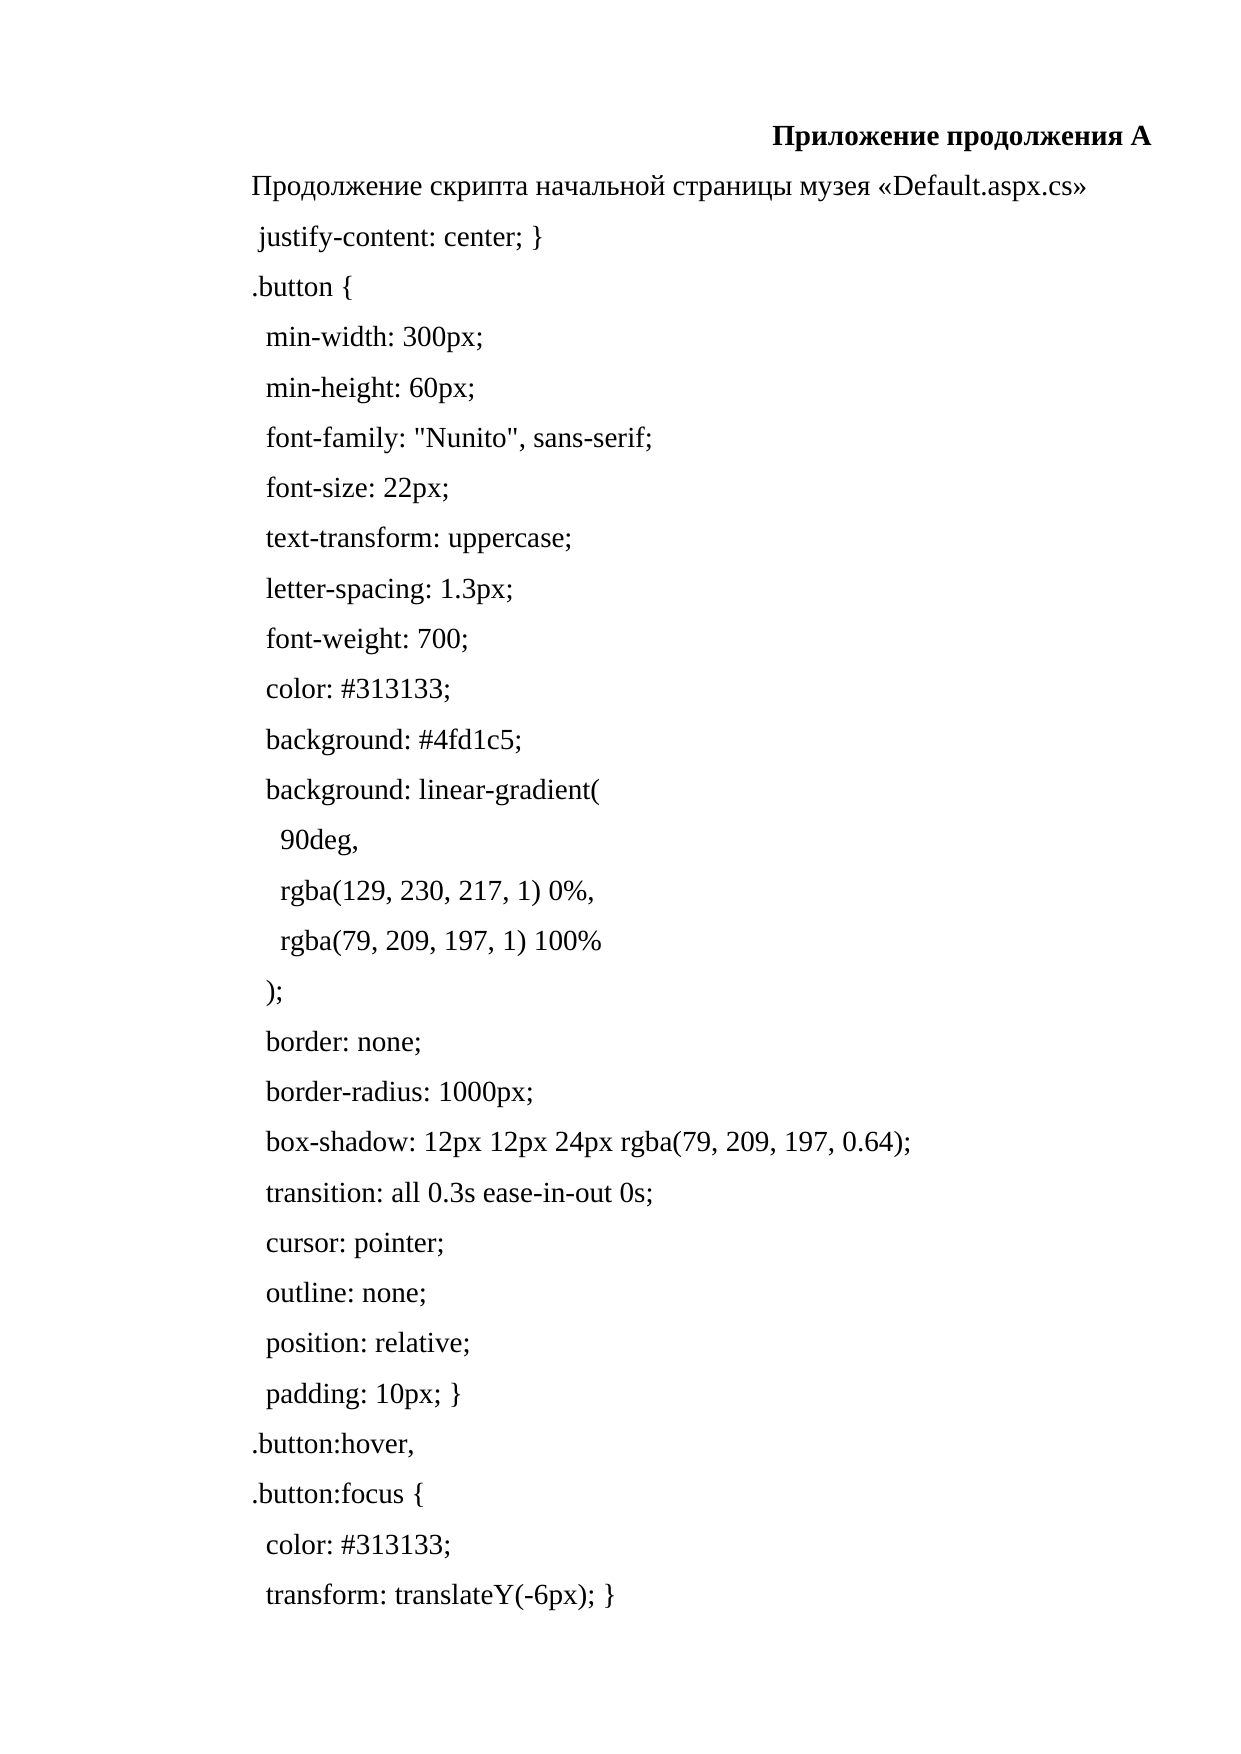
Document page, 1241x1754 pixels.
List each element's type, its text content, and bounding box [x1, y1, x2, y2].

text position: relative; [177, 1326, 1152, 1359]
text cursor: pointer; [177, 1225, 1152, 1258]
text .button:focus { [177, 1477, 1152, 1510]
text Продолжение скрипта начальной страницы музея «Default.aspx.cs» [177, 168, 1152, 202]
text .button { [177, 269, 1152, 303]
text border: none; [177, 1024, 1152, 1057]
text padding: 10px; } [177, 1376, 1152, 1409]
text transform: translateY(-6px); } [177, 1577, 1152, 1611]
text font-family: "Nunito", sans-serif; [177, 420, 1152, 453]
text transition: all 0.3s ease-in-out 0s; [177, 1175, 1152, 1208]
text font-size: 22px; [177, 470, 1152, 504]
text min-width: 300px; [177, 319, 1152, 353]
text background: #4fd1c5; [177, 722, 1152, 755]
text background: linear-gradient( [177, 772, 1152, 806]
text color: #313133; [177, 1527, 1152, 1560]
text box-shadow: 12px 12px 24px rgba(79, 209, 197, 0.64); [177, 1124, 1152, 1158]
text outline: none; [177, 1275, 1152, 1309]
text 90deg, [177, 822, 1152, 856]
text rgba(79, 209, 197, 1) 100% [177, 923, 1152, 957]
text .button:hover, [177, 1426, 1152, 1460]
text justify-content: center; } [177, 219, 1152, 252]
text border-radius: 1000px; [177, 1074, 1152, 1108]
text min-height: 60px; [177, 370, 1152, 403]
text text-transform: uppercase; [177, 521, 1152, 554]
text letter-spacing: 1.3px; [177, 571, 1152, 604]
text Приложение продолжения А [177, 118, 1152, 152]
text font-weight: 700; [177, 621, 1152, 655]
text ); [177, 973, 1152, 1007]
text rgba(129, 230, 217, 1) 0%, [177, 873, 1152, 906]
text color: #313133; [177, 672, 1152, 705]
